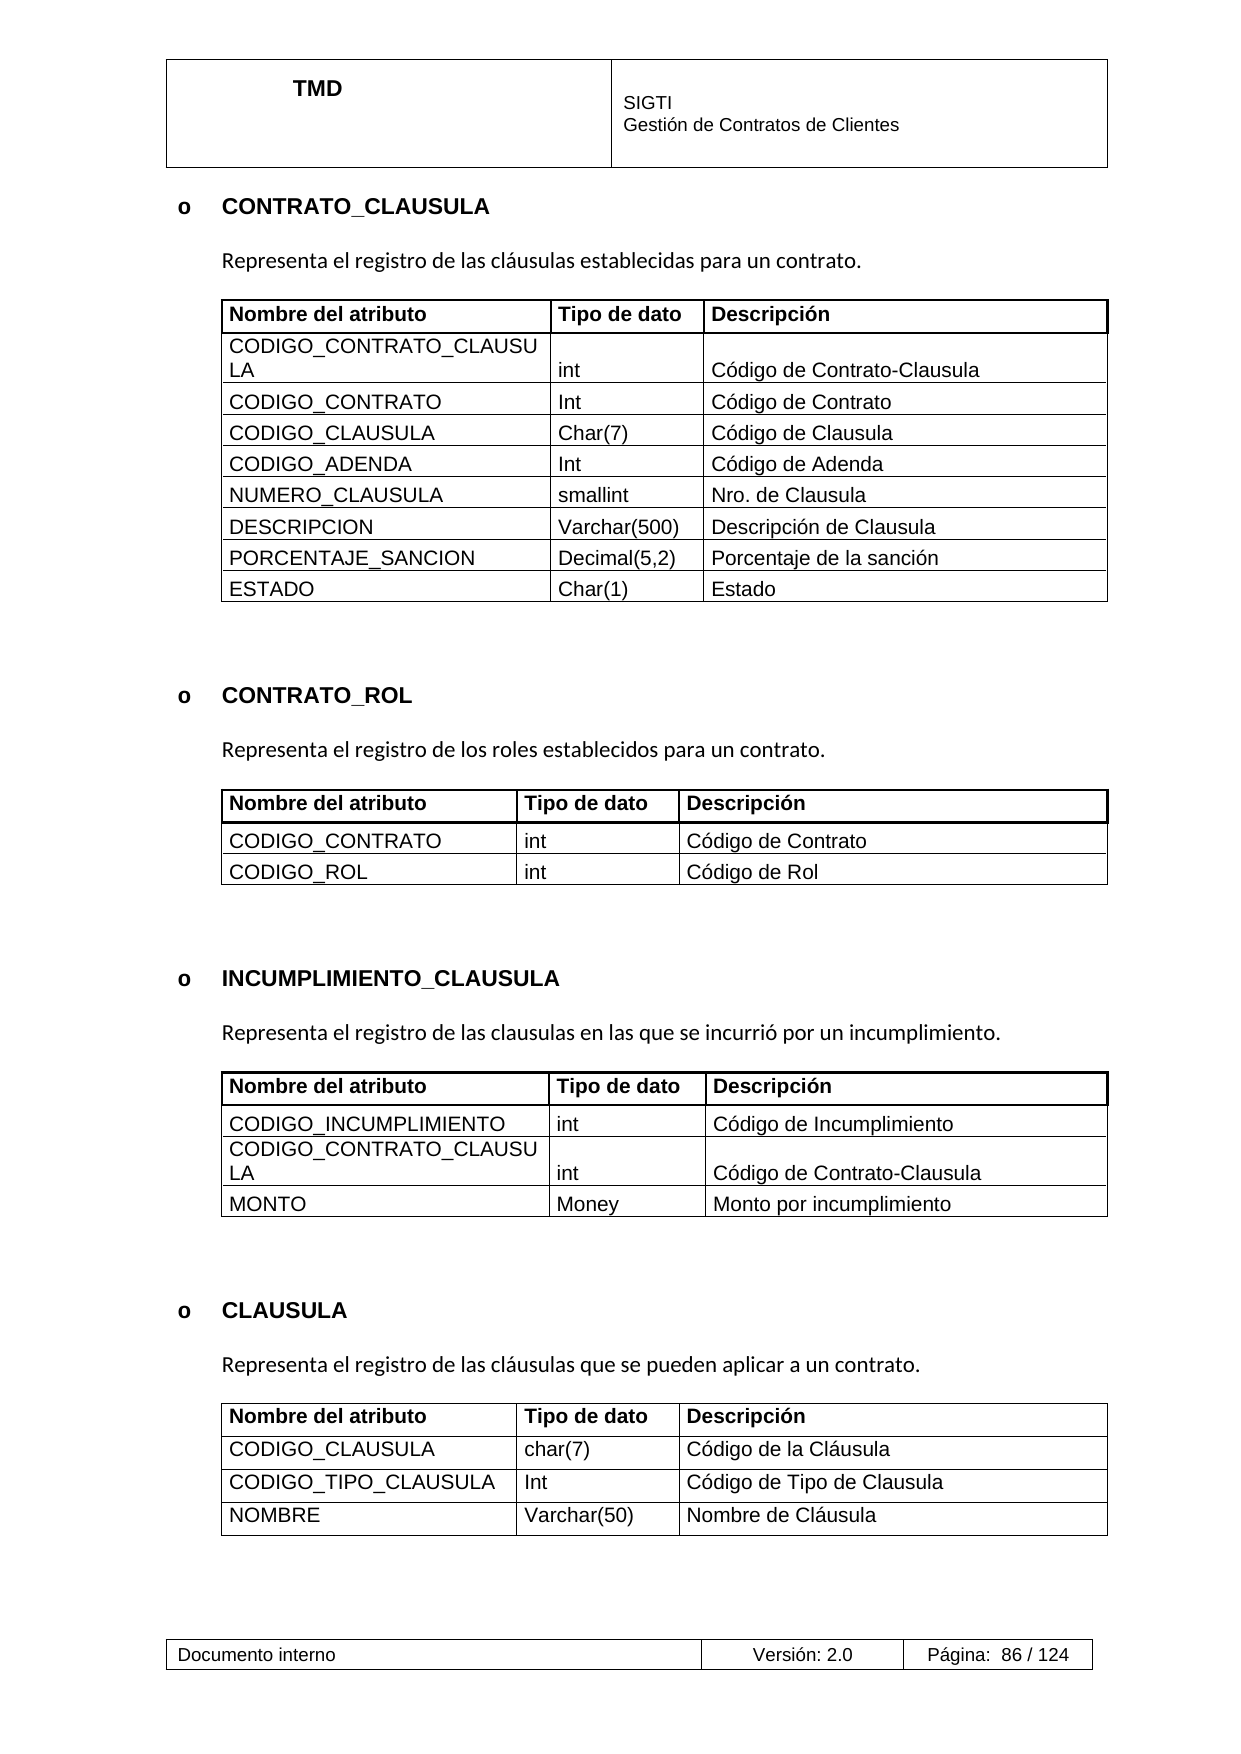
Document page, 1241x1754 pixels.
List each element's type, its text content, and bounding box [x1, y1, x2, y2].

table_cell PORCENTAJE_SANCION [222, 539, 550, 570]
list CONTRATO_CLAUSULA [177, 193, 1092, 221]
table_cell Char(1) [551, 571, 703, 601]
table_cell MONTO [222, 1185, 549, 1216]
table_header Tipo de dato [550, 1074, 705, 1104]
table_header Tipo de dato [517, 1404, 679, 1436]
table_cell Código de Tipo de Clausula [680, 1470, 1107, 1502]
table_cell int [517, 854, 679, 884]
list CLAUSULA [177, 1297, 1092, 1325]
table_cell Código de Contrato [704, 382, 1107, 413]
table_cell CODIGO_CONTRATO [222, 824, 516, 853]
table_cell Descripción de Clausula [704, 507, 1107, 538]
table_cell Porcentaje de la sanción [704, 539, 1107, 570]
table_cell Nro. de Clausula [704, 476, 1107, 507]
table_cell Estado [704, 570, 1107, 601]
list CONTRATO_ROL [177, 682, 1092, 711]
text Representa el registro de las clausulas en las que se incurrió por un incumplimiento. [222, 1018, 1092, 1046]
table_cell Varchar(50) [517, 1503, 679, 1534]
table_header Descripción [680, 1404, 1107, 1436]
table_cell Int [517, 1470, 679, 1502]
table_cell int [550, 1106, 705, 1136]
table_cell int [550, 1137, 705, 1184]
table_header Descripción [680, 791, 1106, 821]
list INCUMPLIMIENTO_CLAUSULA [177, 965, 1092, 993]
table_cell CODIGO_TIPO_CLAUSULA [222, 1470, 516, 1502]
table_header Nombre del atributo [223, 1074, 548, 1104]
table_cell Código de Clausula [704, 414, 1107, 445]
table_cell Código de Rol [680, 853, 1107, 884]
table_cell CODIGO_CONTRATO_CLAUSULA [222, 334, 550, 382]
table_cell int [551, 334, 703, 382]
text Representa el registro de las cláusulas establecidas para un contrato. [222, 246, 1092, 274]
table_header Nombre del atributo [222, 1404, 516, 1436]
table_cell Nombre de Cláusula [680, 1503, 1107, 1534]
table_cell DESCRIPCION [222, 507, 550, 538]
table_cell CODIGO_CONTRATO_CLAUSULA [222, 1136, 549, 1184]
text Representa el registro de las cláusulas que se pueden aplicar a un contrato. [222, 1350, 1092, 1378]
table_cell Código de Incumplimiento [706, 1106, 1107, 1136]
table_cell Decimal(5,2) [551, 540, 703, 570]
table_cell ESTADO [222, 570, 550, 601]
table_cell Char(7) [551, 415, 703, 445]
table_cell char(7) [517, 1437, 679, 1469]
table_cell NUMERO_CLAUSULA [222, 476, 550, 507]
table_cell Int [551, 383, 703, 413]
table_cell Código de Contrato-Clausula [704, 334, 1107, 382]
table_header Tipo de dato [552, 301, 703, 332]
table_cell CODIGO_ROL [222, 853, 516, 884]
table_cell Código de Contrato [680, 824, 1107, 853]
table_cell Money [550, 1186, 705, 1216]
table_cell CODIGO_CLAUSULA [222, 1437, 516, 1469]
table_header Tipo de dato [518, 791, 678, 821]
table_header Nombre del atributo [223, 791, 516, 821]
table_cell CODIGO_INCUMPLIMIENTO [222, 1106, 549, 1136]
text Representa el registro de los roles establecidos para un contrato. [222, 736, 1092, 763]
table_cell Int [551, 446, 703, 476]
table_cell smallint [551, 477, 703, 507]
table_header Nombre del atributo [223, 301, 550, 332]
table_header Descripción [707, 1074, 1106, 1104]
table_cell Código de la Cláusula [680, 1437, 1107, 1469]
table_cell CODIGO_CONTRATO [222, 382, 550, 413]
table_cell Código de Adenda [704, 445, 1107, 476]
table_cell int [517, 824, 679, 853]
table_cell Monto por incumplimiento [706, 1185, 1107, 1216]
table_cell NOMBRE [222, 1503, 516, 1534]
table_header Descripción [705, 301, 1106, 332]
table_cell Varchar(500) [551, 508, 703, 538]
table_cell CODIGO_CLAUSULA [222, 414, 550, 445]
table_cell CODIGO_ADENDA [222, 445, 550, 476]
table_cell Código de Contrato-Clausula [706, 1136, 1107, 1184]
